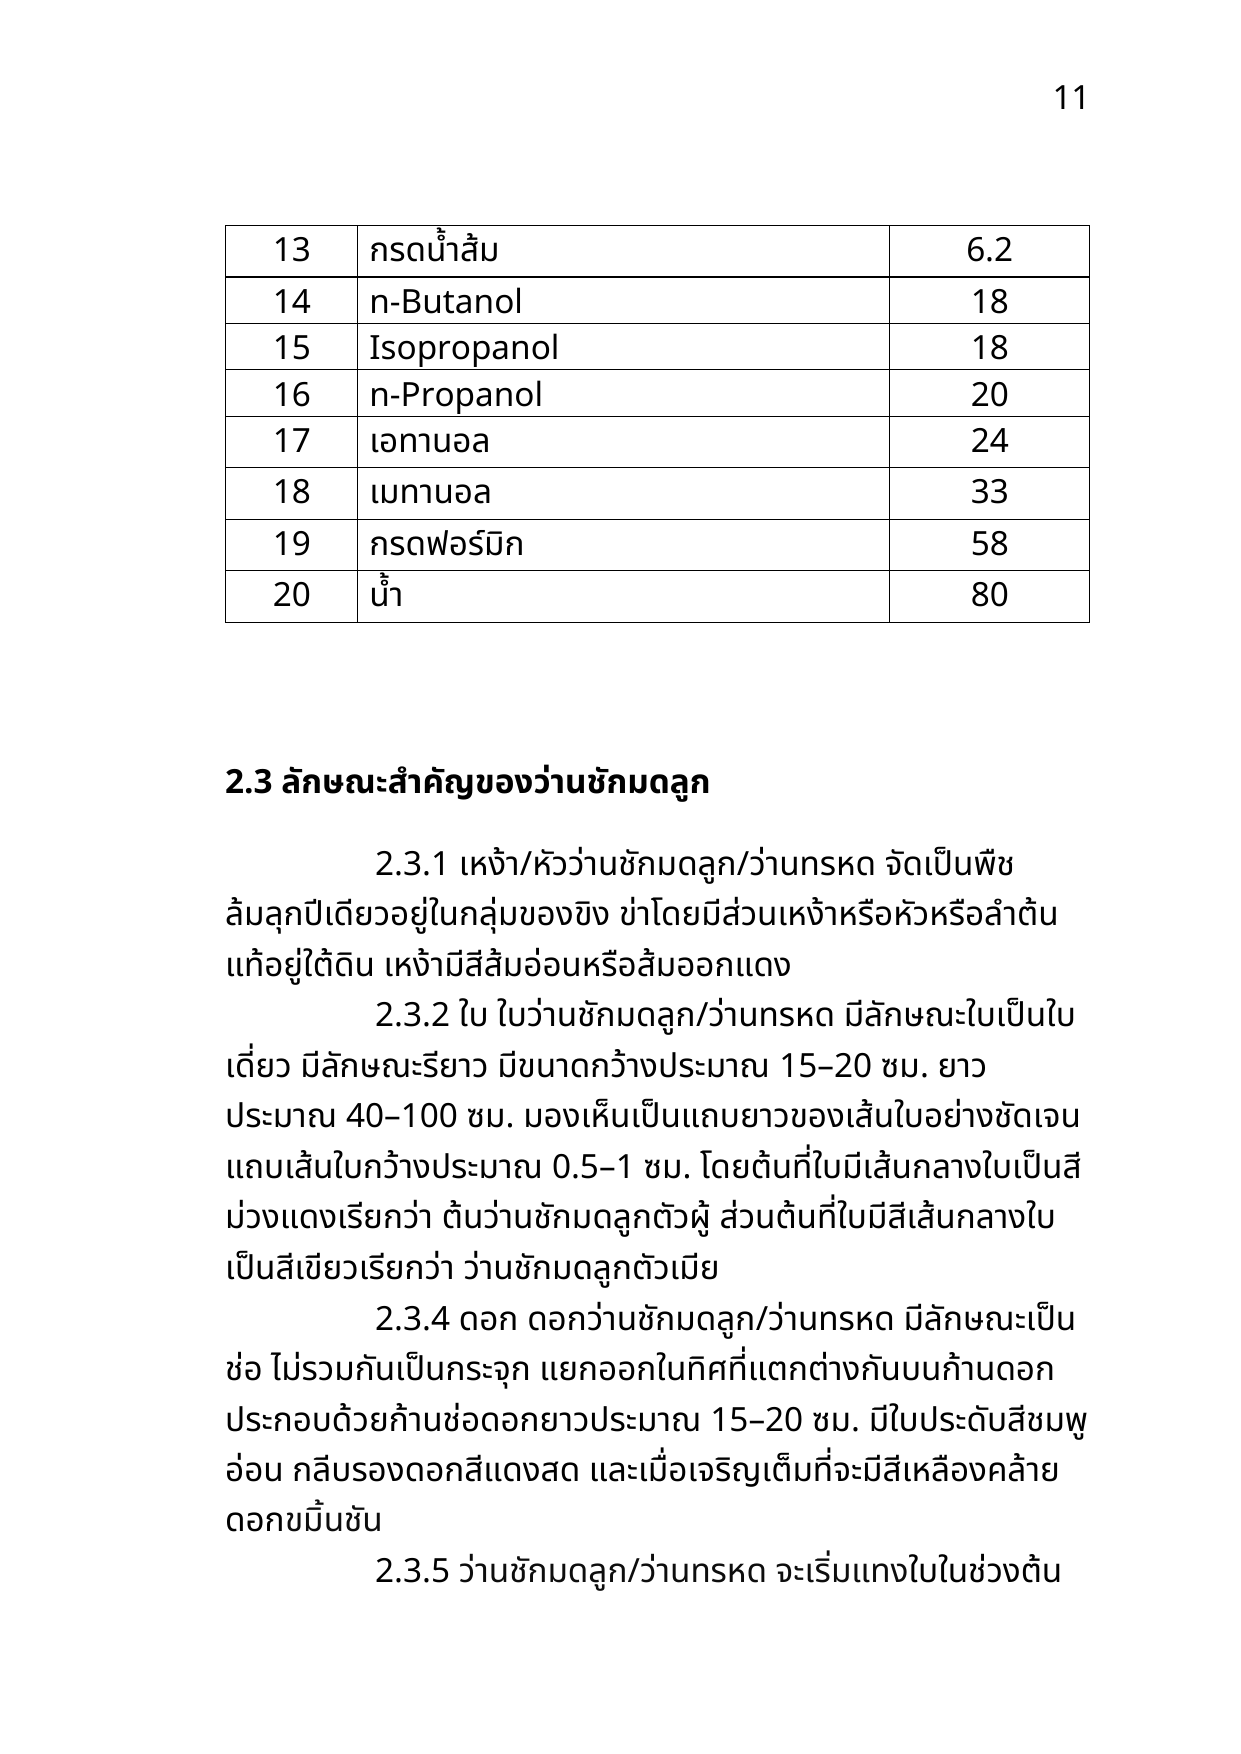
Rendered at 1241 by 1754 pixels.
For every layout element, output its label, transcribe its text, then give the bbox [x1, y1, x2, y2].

text 2.3 ลักษณะสำคัญของว่านชักมดลูก [225, 758, 1090, 808]
table_cell กรดน้ำส้ม [358, 226, 889, 276]
table_cell Isopropanol [358, 324, 889, 369]
table_cell 20 [226, 571, 357, 622]
table_cell 16 [226, 370, 357, 416]
table_cell 14 [226, 278, 357, 323]
table_cell 20 [890, 370, 1089, 416]
table_cell 18 [890, 324, 1089, 369]
table_cell 19 [226, 520, 357, 570]
text 2.3.2 ใบ ใบว่านชักมดลูก/ว่านทรหด มีลักษณะใบเป็นใบเดี่ยว มีลักษณะรียาว มีขนาดกว้างประมาณ 15–20 ซม. ยาวประมาณ 40–100 ซม. มองเห็นเป็นแถบยาวของเส้นใบอย่างชัดเจน แถบเส้นใบกว้างประมาณ 0.5–1 ซม. โดยต้นที่ใบมีเส้นกลางใบเป็นสีม่วงแดงเรียกว่า ต้นว่านชักมดลูกตัวผู้ ส่วนต้นที่ใบมีสีเส้นกลางใบเป็นสีเขียวเรียกว่า ว่านชักมดลูกตัวเมีย [225, 991, 1090, 1294]
table_cell 18 [226, 468, 357, 519]
table_cell เอทานอล [358, 417, 889, 467]
table_cell n-Butanol [358, 278, 889, 323]
table_cell กรดฟอร์มิก [358, 520, 889, 570]
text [225, 1294, 1090, 1597]
table_cell 80 [890, 571, 1089, 622]
table_cell 17 [226, 417, 357, 467]
table_cell n-Propanol [358, 370, 889, 416]
table_cell 33 [890, 468, 1089, 519]
table_cell เมทานอล [358, 468, 889, 519]
table_cell 18 [890, 278, 1089, 323]
table_cell น้ำ [358, 571, 889, 622]
table_cell 58 [890, 520, 1089, 570]
table_cell 24 [890, 417, 1089, 467]
table_cell 6.2 [890, 226, 1089, 276]
table_cell 13 [226, 226, 357, 276]
text 2.3.1 เหง้า/หัวว่านชักมดลูก/ว่านทรหด จัดเป็นพืชล้มลุกปีเดียวอยู่ในกลุ่มของขิง ข่าโดยมีส่วนเหง้าหรือหัวหรือลำต้นแท้อยู่ใต้ดิน เหง้ามีสีส้มอ่อนหรือส้มออกแดง [225, 839, 1090, 991]
table_cell 15 [226, 324, 357, 369]
